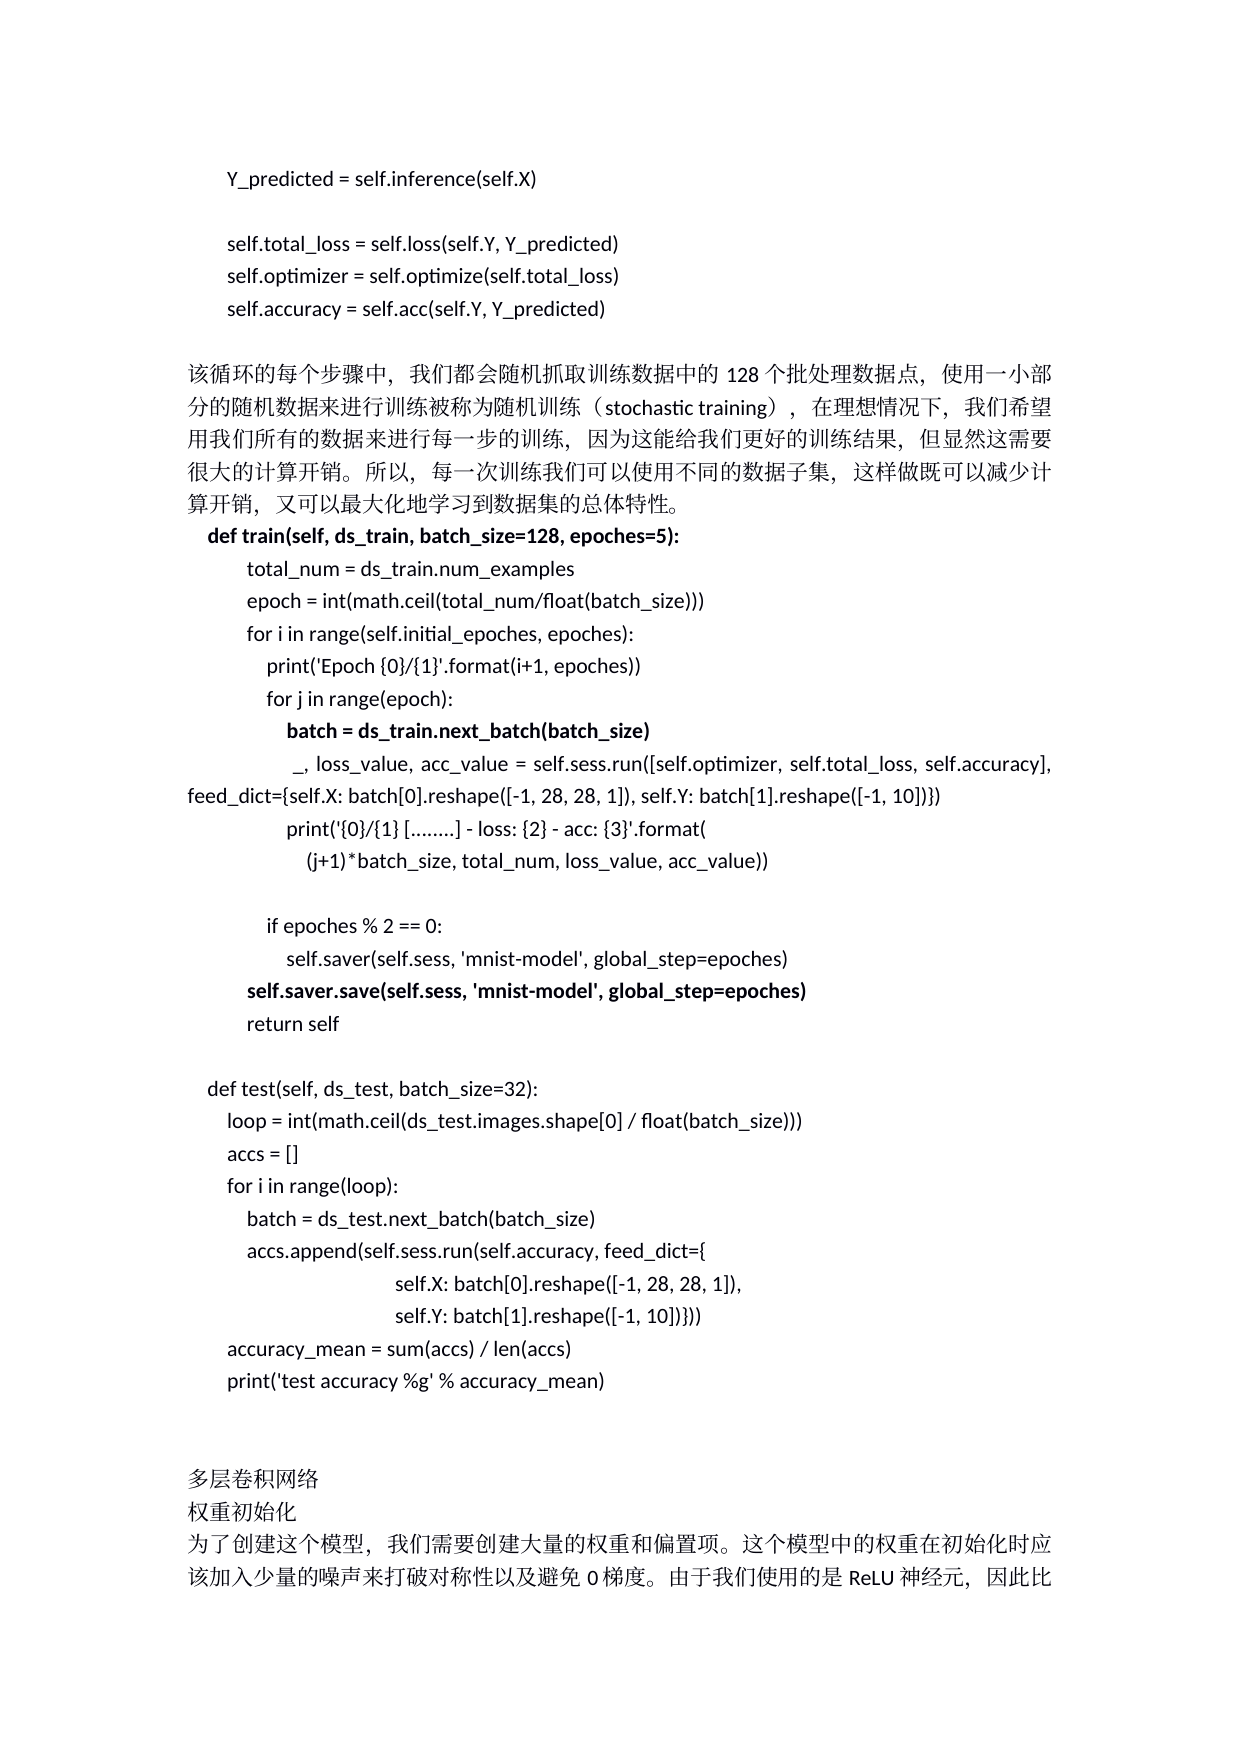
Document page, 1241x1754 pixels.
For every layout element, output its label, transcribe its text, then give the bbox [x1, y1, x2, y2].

text def test(self, ds_test, batch_size=32): [187, 1072, 1053, 1104]
text (j+1)*batch_size, total_num, loss_value, acc_value)) [187, 844, 1053, 877]
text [187, 1527, 1053, 1592]
text self.accuracy = self.acc(self.Y, Y_predicted) [187, 292, 1053, 324]
text for i in range(self.initial_epoches, epoches): [187, 617, 1053, 649]
text 权重初始化 [187, 1494, 1053, 1527]
text accs = [] [187, 1137, 1053, 1169]
text print('test accuracy %g' % accuracy_mean) [187, 1364, 1053, 1397]
text self.optimizer = self.optimize(self.total_loss) [187, 259, 1053, 292]
text total_num = ds_train.num_examples [187, 552, 1053, 584]
text accs.append(self.sess.run(self.accuracy, feed_dict={ [187, 1234, 1053, 1267]
text print('Epoch {0}/{1}'.format(i+1, epoches)) [187, 649, 1053, 682]
text def train(self, ds_train, batch_size=128, epoches=5): [187, 519, 1053, 552]
text 该循环的每个步骤中，我们都会随机抓取训练数据中的128个批处理数据点，使用一小部分的随机数据来进行训练被称为随机训练（stochastic training），在理想情况下，我们希望用我们所有的数据来进行每一步的训练，因为这能给我们更好的训练结果，但显然这需要很大的计算开销。所以，每一次训练我们可以使用不同的数据子集，这样做既可以减少计算开销，又可以最大化地学习到数据集的总体特性。 [187, 357, 1053, 519]
text self.Y: batch[1].reshape([-1, 10])})) [187, 1299, 1053, 1332]
text return self [187, 1007, 1053, 1039]
text 多层卷积网络 [187, 1462, 1053, 1494]
text for j in range(epoch): [187, 682, 1053, 714]
text for i in range(loop): [187, 1169, 1053, 1202]
text accuracy_mean = sum(accs) / len(accs) [187, 1332, 1053, 1364]
text loop = int(math.ceil(ds_test.images.shape[0] / float(batch_size))) [187, 1104, 1053, 1137]
text batch = ds_train.next_batch(batch_size) [187, 714, 1053, 747]
text self.X: batch[0].reshape([-1, 28, 28, 1]), [187, 1267, 1053, 1299]
text if epoches % 2 == 0: [187, 909, 1053, 942]
text print('{0}/{1} [........] - loss: {2} - acc: {3}'.format( [187, 812, 1053, 844]
text self.saver(self.sess, 'mnist-model', global_step=epoches) [187, 942, 1053, 974]
text self.saver.save(self.sess, 'mnist-model', global_step=epoches) [187, 974, 1053, 1007]
text batch = ds_test.next_batch(batch_size) [187, 1202, 1053, 1234]
text epoch = int(math.ceil(total_num/float(batch_size))) [187, 584, 1053, 617]
text self.total_loss = self.loss(self.Y, Y_predicted) [187, 227, 1053, 259]
text Y_predicted = self.inference(self.X) [187, 162, 1053, 194]
text _, loss_value, acc_value = self.sess.run([self.optimizer, self.total_loss, self.accuracy], feed_dict={self.X: batch[0].reshape([-1, 28, 28, 1]), self.Y: batch[1].reshape([-1, 10])}) [187, 747, 1053, 812]
